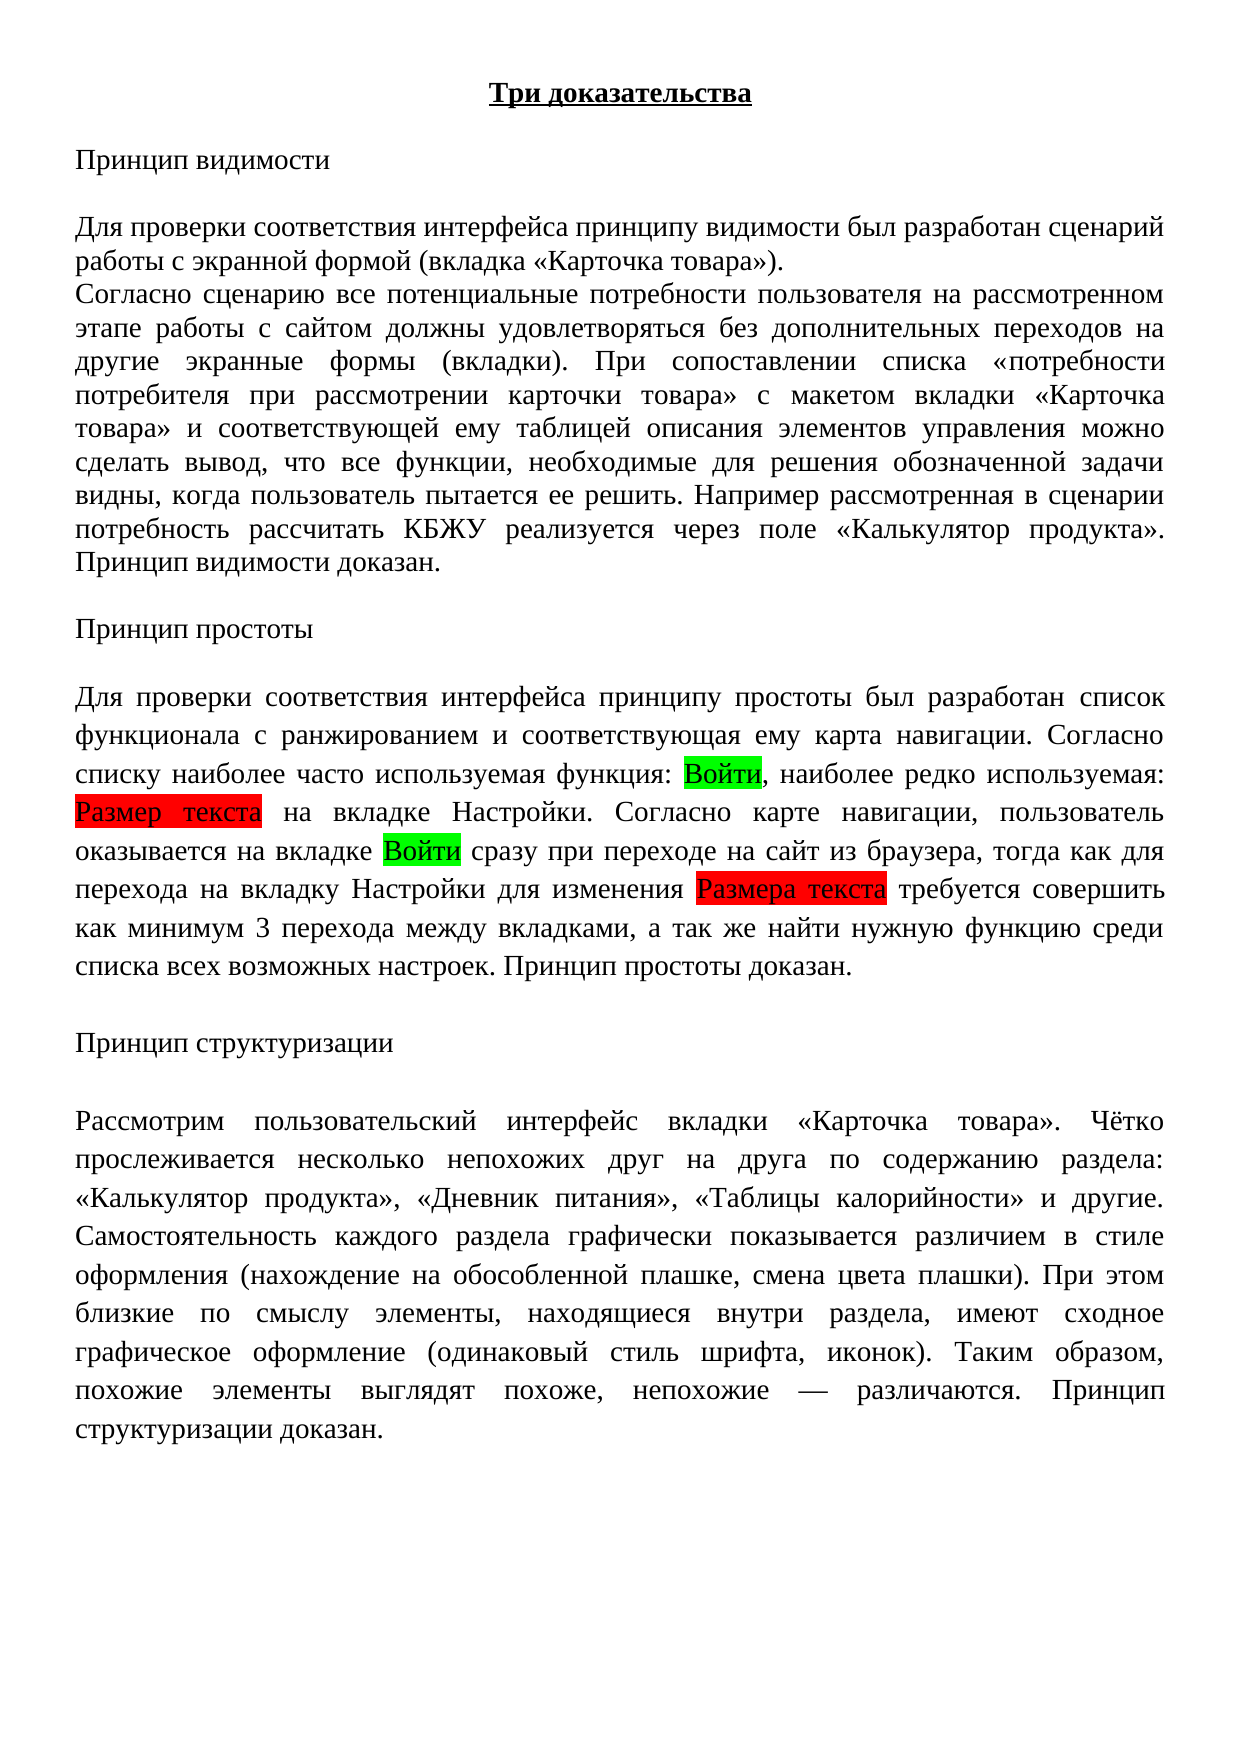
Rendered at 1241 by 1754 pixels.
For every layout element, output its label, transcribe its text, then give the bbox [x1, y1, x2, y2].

text Для проверки соответствия интерфейса принципу простоты был разработан список функционала с ранжированием и соответствующая ему карта навигации. Согласно списку наиболее часто используемая функция: Войти, наиболее редко используемая: Размер текста на вкладке Настройки. Согласно карте навигации, пользователь оказывается на вкладке Войти сразу при переходе на сайт из браузера, тогда как для перехода на вкладку Настройки для изменения Размера текста требуется совершить как минимум 3 перехода между вкладками, а так же найти нужную функцию среди списка всех возможных настроек. Принцип простоты доказан. [75, 679, 1165, 982]
text Принцип видимости [75, 142, 1165, 176]
text Для проверки соответствия интерфейса принципу видимости был разработан сценарий работы с экранной формой (вкладка «Карточка товара»). [75, 209, 1165, 276]
text Принцип структуризации [75, 1026, 1165, 1059]
text Три доказательства [75, 75, 1165, 108]
text Рассмотрим пользовательский интерфейс вкладки «Карточка товара». Чётко прослеживается несколько непохожих друг на друга по содержанию раздела: «Калькулятор продукта», «Дневник питания», «Таблицы калорийности» и другие. Самостоятельность каждого раздела графически показывается различием в стиле оформления (нахождение на обособленной плашке, смена цвета плашки). При этом близкие по смыслу элементы, находящиеся внутри раздела, имеют сходное графическое оформление (одинаковый стиль шрифта, иконок). Таким образом, похожие элементы выглядят похоже, непохожие — различаются. Принцип структуризации доказан. [75, 1103, 1165, 1444]
text Согласно сценарию все потенциальные потребности пользователя на рассмотренном этапе работы с сайтом должны удовлетворяться без дополнительных переходов на другие экранные формы (вкладки). При сопоставлении списка «потребности потребителя при рассмотрении карточки товара» с макетом вкладки «Карточка товара» и соответствующей ему таблицей описания элементов управления можно сделать вывод, что все функции, необходимые для решения обозначенной задачи видны, когда пользователь пытается ее решить. Например рассмотренная в сценарии потребность рассчитать КБЖУ реализуется через поле «Калькулятор продукта». Принцип видимости доказан. [75, 276, 1165, 578]
text Принцип простоты [75, 612, 1165, 645]
